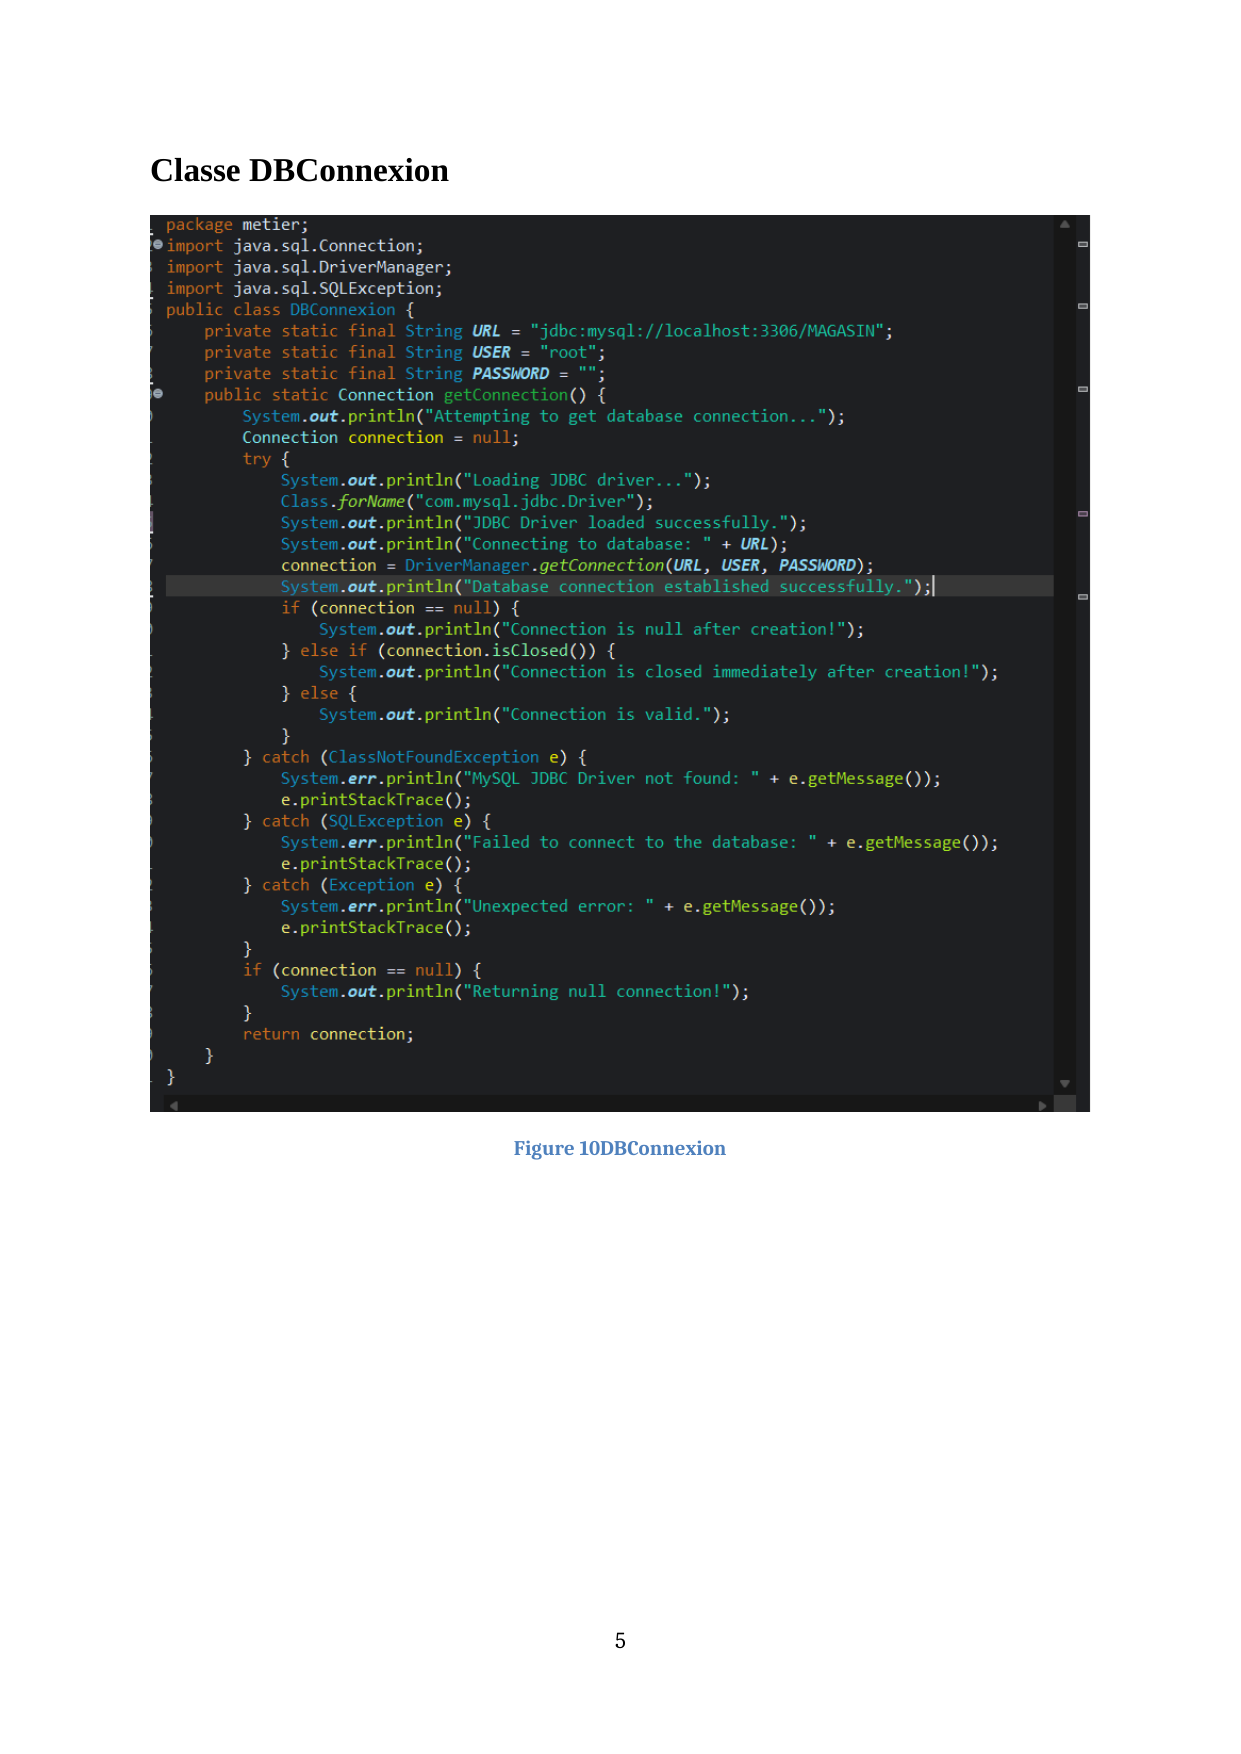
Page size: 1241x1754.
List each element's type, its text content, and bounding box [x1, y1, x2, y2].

text Classe DBConnexion [150, 150, 1090, 188]
picture [150, 215, 1091, 1112]
